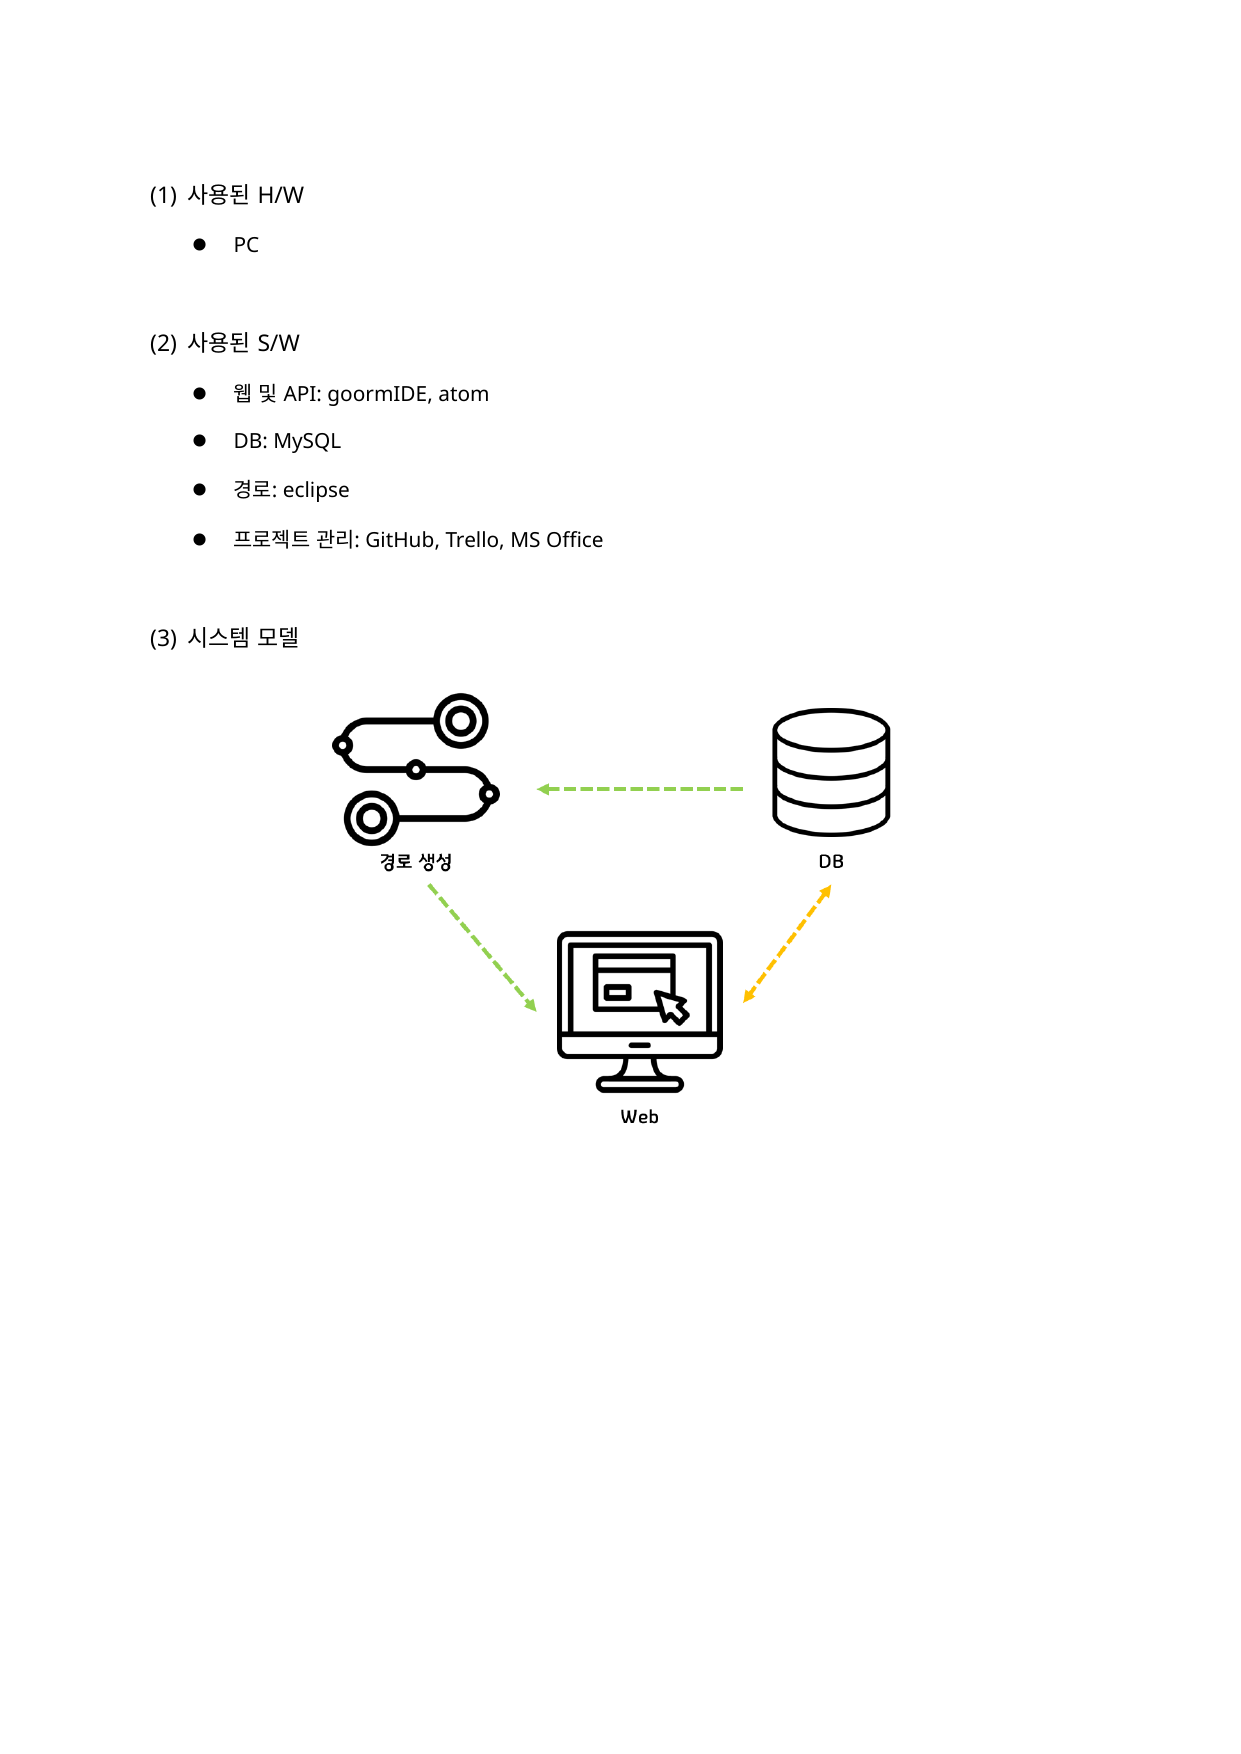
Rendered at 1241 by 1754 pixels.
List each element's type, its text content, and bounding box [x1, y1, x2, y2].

list PC [192, 230, 1090, 258]
list DB: MySQL [192, 426, 1090, 455]
list 사용된 S/W [150, 324, 1090, 358]
list 웹 및 API: goormIDE, atom [192, 377, 1090, 407]
list 경로: eclipse [192, 474, 1090, 504]
list 사용된 H/W [150, 177, 1090, 211]
list 프로젝트 관리: GitHub, Trello, MS Office [192, 523, 1090, 553]
picture [293, 672, 947, 1148]
list 시스템 모델 [150, 620, 1090, 653]
